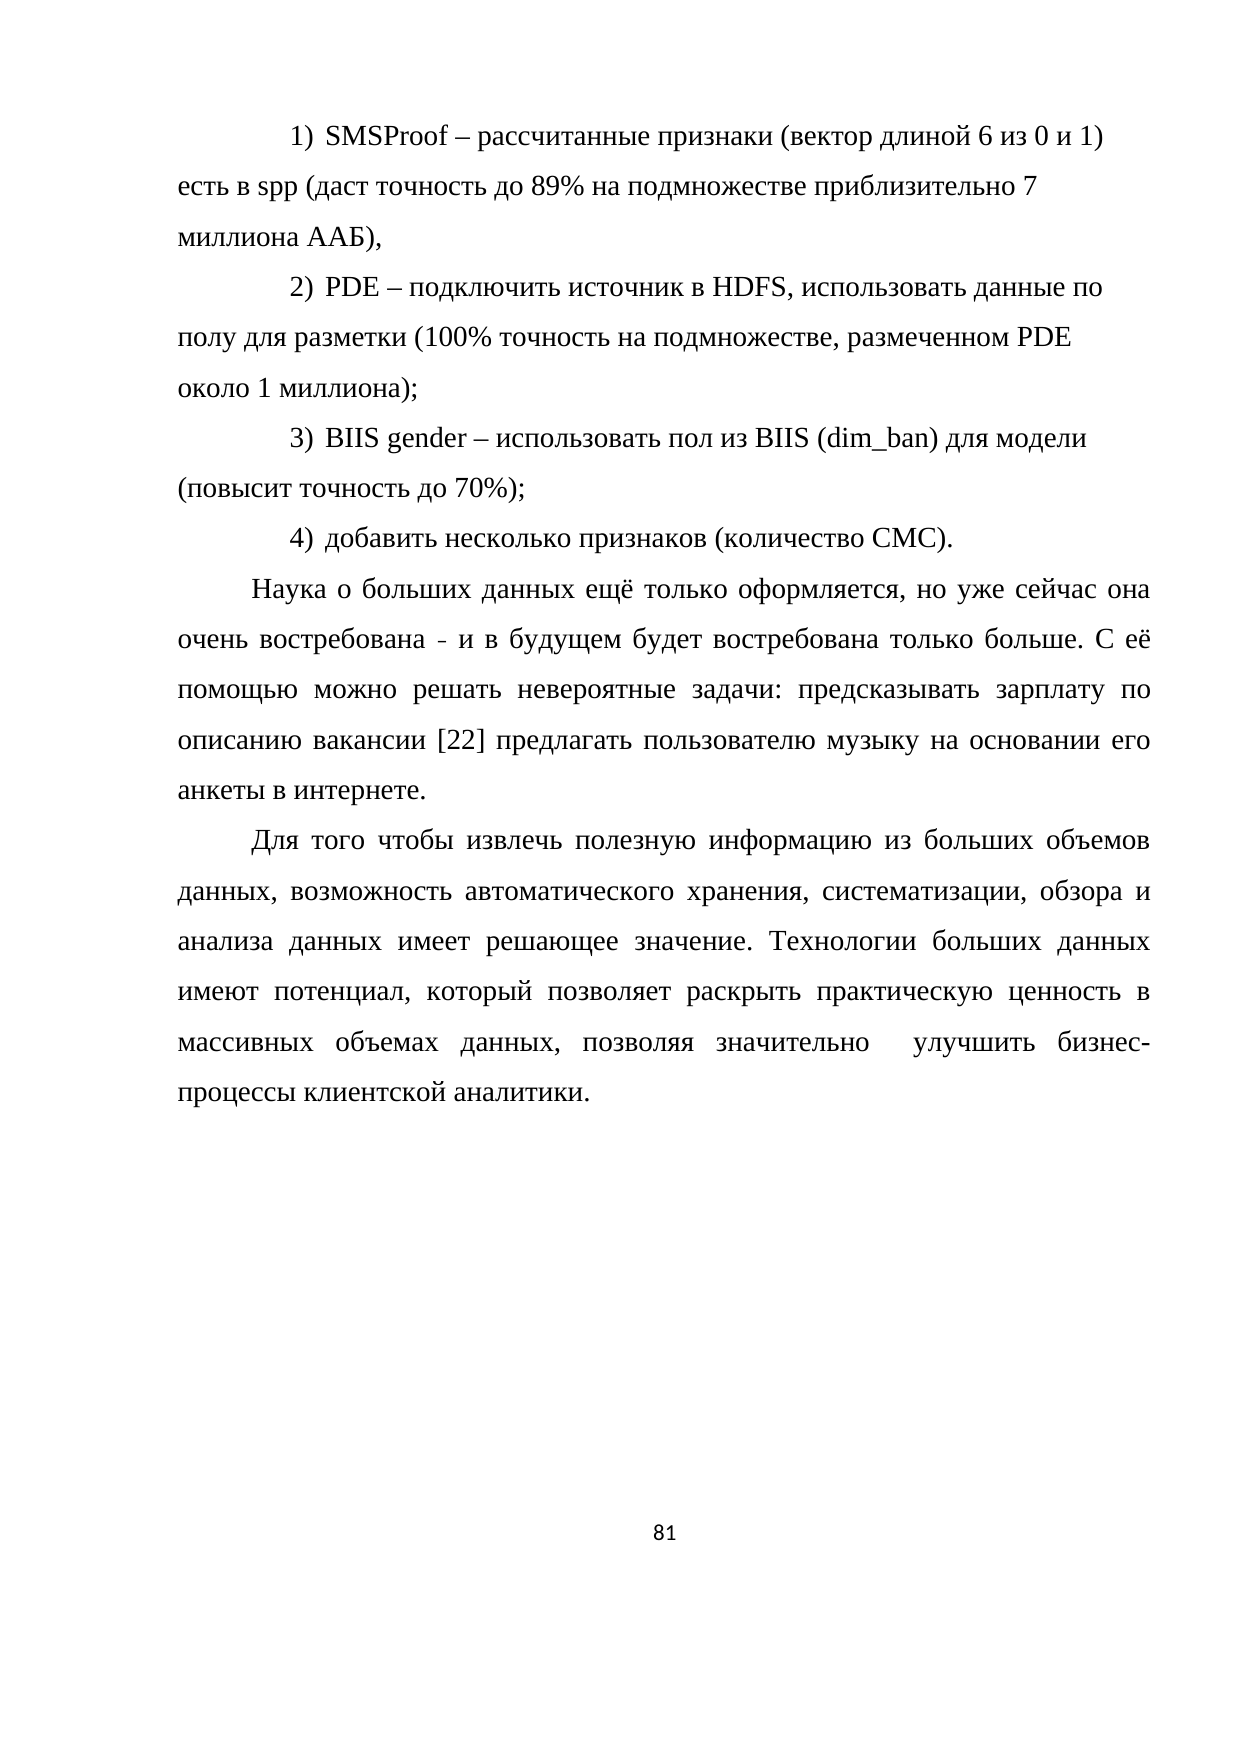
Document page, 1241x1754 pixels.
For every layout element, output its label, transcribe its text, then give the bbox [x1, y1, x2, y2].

list PDE – подключить источник в HDFS, использовать данные по полу для разметки (100% точность на подмножестве, размеченном PDE около 1 миллиона); [177, 269, 1152, 403]
text Для того чтобы извлечь полезную информацию из больших объемов данных, возможность автоматического хранения, систематизации, обзора и анализа данных имеет решающее значение. Технологии больших данных имеют потенциал, который позволяет раскрыть практическую ценность в массивных объемах данных, позволяя значительно улучшить бизнес-процессы клиентской аналитики. [177, 822, 1152, 1108]
list добавить несколько признаков (количество СМС). [177, 521, 1152, 554]
text Наука о больших данных ещё только оформляется, но уже сейчас она очень востребована – и в будущем будет востребована только больше. С её помощью можно решать невероятные задачи: предсказывать зарплату по описанию вакансии [22] предлагать пользователю музыку на основании его анкеты в интернете. [177, 571, 1152, 806]
list BIIS gender – использовать пол из BIIS (dim_ban) для модели (повысит точность до 70%); [177, 420, 1152, 504]
list SMSProof – рассчитанные признаки (вектор длиной 6 из 0 и 1) есть в spp (даст точность до 89% на подмножестве приблизительно 7 миллиона ААБ), [177, 118, 1152, 252]
